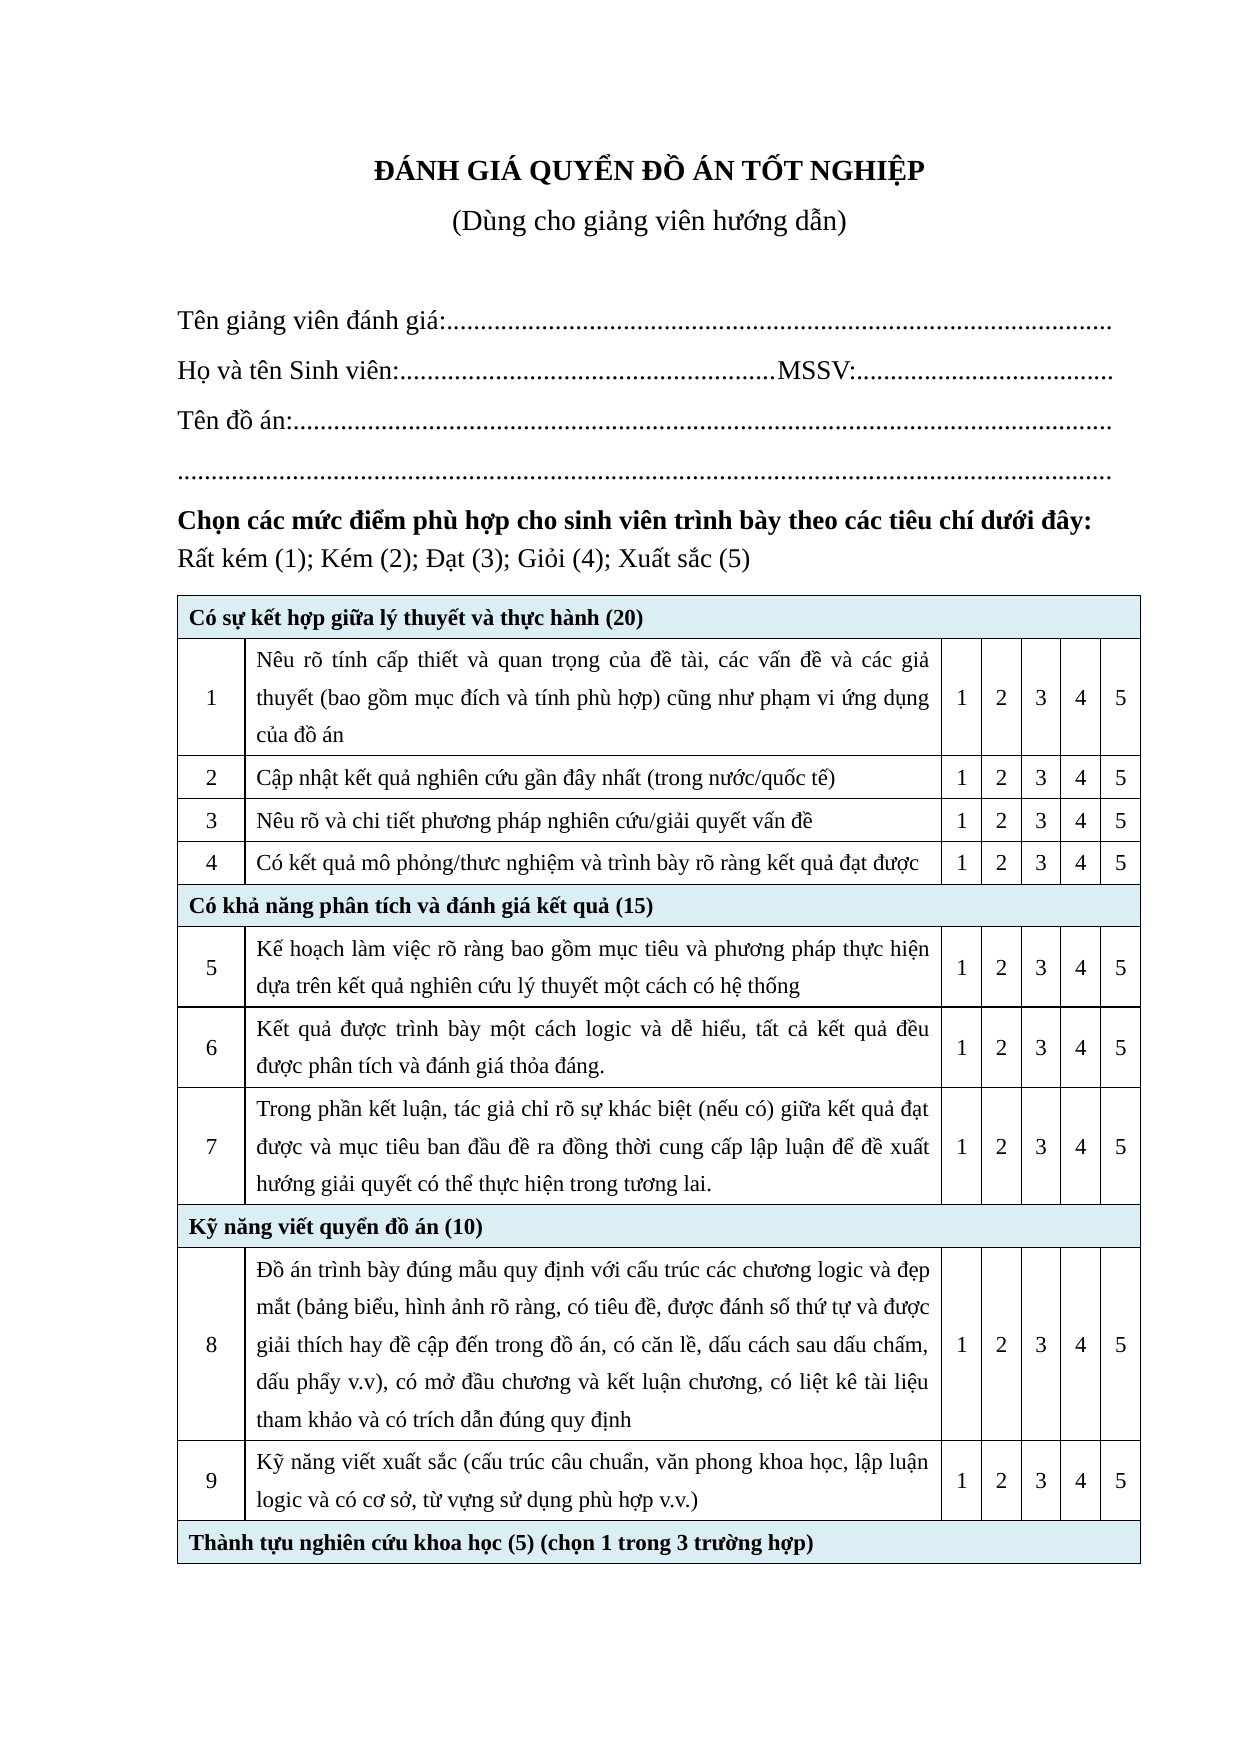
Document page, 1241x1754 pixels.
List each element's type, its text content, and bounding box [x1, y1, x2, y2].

table_cell 3 [1022, 799, 1060, 841]
table_cell 1 [942, 1088, 981, 1204]
text ĐÁNH GIÁ QUYỂN ĐỒ ÁN TỐT NGHIỆP [177, 151, 1122, 189]
table_cell 3 [1022, 1008, 1060, 1087]
table_cell 1 [942, 799, 981, 841]
table_cell 1 [942, 1441, 981, 1520]
table_cell 2 [982, 1008, 1021, 1087]
text Tên đồ án: [177, 401, 1122, 439]
text Họ và tên Sinh viên: MSSV: [177, 351, 1122, 389]
table_cell 5 [1101, 799, 1140, 841]
table_cell 3 [1022, 639, 1060, 755]
table_cell 2 [982, 756, 1021, 798]
table_cell 7 [178, 1088, 244, 1204]
table_cell 2 [982, 639, 1021, 755]
table_cell Kỹ năng viết xuất sắc (cấu trúc câu chuẩn, văn phong khoa học, lập luận logic và có cơ sở, từ vựng sử dụng phù hợp v.v.) [246, 1441, 941, 1520]
table_cell 4 [1061, 1441, 1100, 1520]
table_cell 2 [982, 1088, 1021, 1204]
table_cell 4 [1061, 1008, 1100, 1087]
table_cell 1 [942, 1248, 981, 1440]
table_cell 1 [942, 1008, 981, 1087]
table_cell 5 [1101, 639, 1140, 755]
table_header Có sự kết hợp giữa lý thuyết và thực hành (20) [178, 596, 1140, 638]
table_cell Nêu rõ tính cấp thiết và quan trọng của đề tài, các vấn đề và các giả thuyết (bao gồm mục đích và tính phù hợp) cũng như phạm vi ứng dụng của đồ án [246, 639, 941, 755]
table_cell 4 [178, 842, 244, 883]
table_cell Kế hoạch làm việc rõ ràng bao gồm mục tiêu và phương pháp thực hiện dựa trên kết quả nghiên cứu lý thuyết một cách có hệ thống [246, 927, 941, 1006]
table_cell 5 [1101, 756, 1140, 798]
table_cell Cập nhật kết quả nghiên cứu gần đây nhất (trong nước/quốc tế) [246, 756, 941, 798]
table_cell 4 [1061, 1248, 1100, 1440]
table_cell Kỹ năng viết quyển đồ án (10) [178, 1205, 1140, 1247]
table_cell 1 [942, 927, 981, 1006]
table_cell 5 [1101, 927, 1140, 1006]
table_cell Thành tựu nghiên cứu khoa học (5) (chọn 1 trong 3 trường hợp) [178, 1521, 1140, 1563]
table_cell 5 [1101, 1008, 1140, 1087]
table_cell 2 [982, 799, 1021, 841]
table_cell 2 [178, 756, 244, 798]
text Tên giảng viên đánh giá: [177, 301, 1122, 339]
table_cell 4 [1061, 639, 1100, 755]
table_cell Có kết quả mô phỏng/thưc nghiệm và trình bày rõ ràng kết quả đạt được [246, 842, 941, 883]
table_cell 4 [1061, 799, 1100, 841]
table_cell 1 [942, 639, 981, 755]
table_cell 4 [1061, 1088, 1100, 1204]
table_cell 5 [1101, 1441, 1140, 1520]
table_cell 5 [1101, 1088, 1140, 1204]
table_cell 4 [1061, 927, 1100, 1006]
table_cell 1 [942, 756, 981, 798]
table_cell 3 [1022, 842, 1060, 883]
table_cell 1 [178, 639, 244, 755]
table_cell Nêu rõ và chi tiết phương pháp nghiên cứu/giải quyết vấn đề [246, 799, 941, 841]
table_cell 5 [1101, 1248, 1140, 1440]
text (Dùng cho giảng viên hướng dẫn) [177, 201, 1122, 239]
table_cell 3 [1022, 756, 1060, 798]
table_cell 2 [982, 842, 1021, 883]
table_cell 2 [982, 1441, 1021, 1520]
table_cell Trong phần kết luận, tác giả chỉ rõ sự khác biệt (nếu có) giữa kết quả đạt được và mục tiêu ban đầu đề ra đồng thời cung cấp lập luận để đề xuất hướng giải quyết có thể thực hiện trong tương lai. [246, 1088, 941, 1204]
table_cell 3 [1022, 927, 1060, 1006]
table_cell 2 [982, 1248, 1021, 1440]
table_cell 8 [178, 1248, 244, 1440]
table_cell 3 [1022, 1441, 1060, 1520]
table_cell 5 [1101, 842, 1140, 883]
table_cell Có khả năng phân tích và đánh giá kết quả (15) [178, 885, 1140, 926]
table_cell 3 [1022, 1248, 1060, 1440]
table_cell 4 [1061, 756, 1100, 798]
table_cell Kết quả được trình bày một cách logic và dễ hiểu, tất cả kết quả đều được phân tích và đánh giá thỏa đáng. [246, 1008, 941, 1087]
table_cell 3 [178, 799, 244, 841]
table_cell 9 [178, 1441, 244, 1520]
table_cell 1 [942, 842, 981, 883]
table_cell 5 [178, 927, 244, 1006]
text Rất kém (1); Kém (2); Đạt (3); Giỏi (4); Xuất sắc (5) [177, 539, 1122, 576]
table_cell 3 [1022, 1088, 1060, 1204]
table_cell 2 [982, 927, 1021, 1006]
table_cell 4 [1061, 842, 1100, 883]
table_cell 6 [178, 1008, 244, 1087]
table_cell Đồ án trình bày đúng mẫu quy định với cấu trúc các chương logic và đẹp mắt (bảng biểu, hình ảnh rõ ràng, có tiêu đề, được đánh số thứ tự và được giải thích hay đề cập đến trong đồ án, có căn lề, dấu cách sau dấu chấm, dấu phẩy v.v), có mở đầu chương và kết luận chương, có liệt kê tài liệu tham khảo và có trích dẫn đúng quy định [246, 1248, 941, 1440]
text Chọn các mức điểm phù hợp cho sinh viên trình bày theo các tiêu chí dưới đây: [177, 501, 1156, 539]
